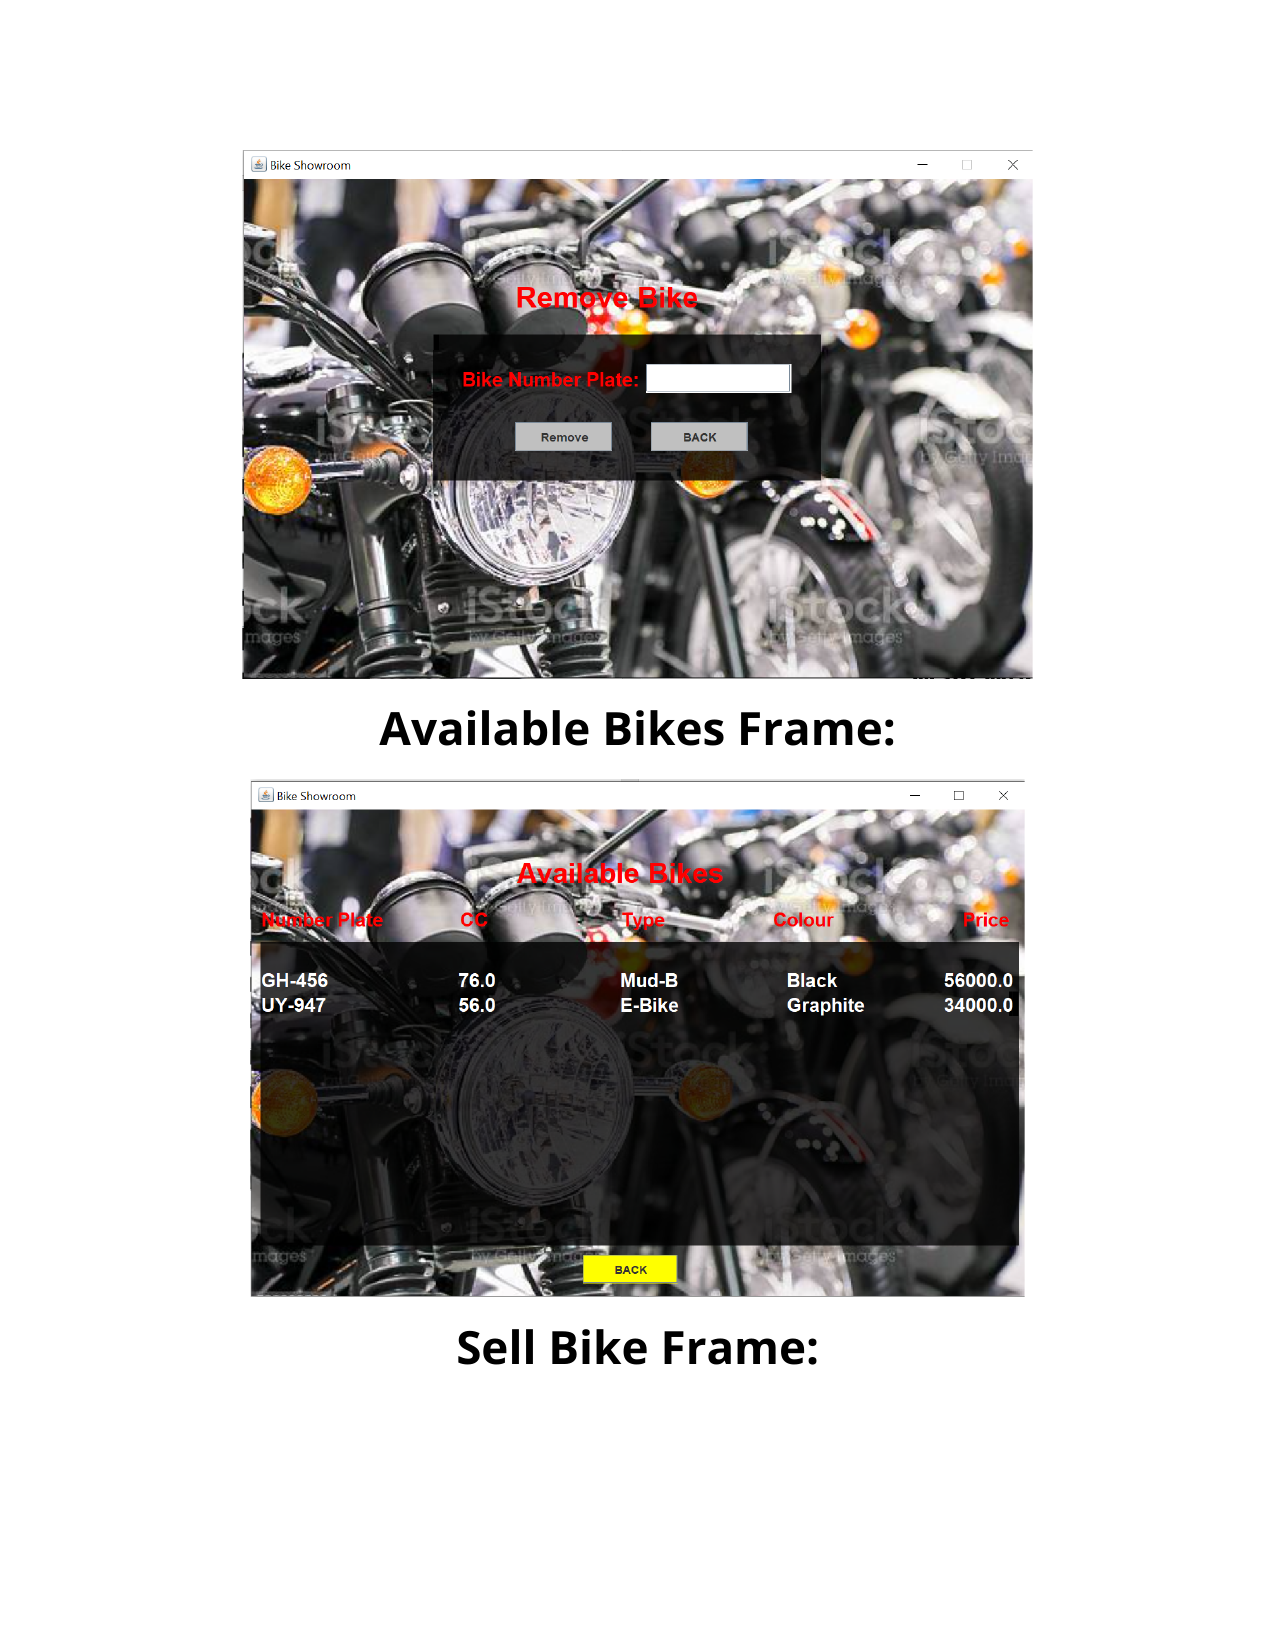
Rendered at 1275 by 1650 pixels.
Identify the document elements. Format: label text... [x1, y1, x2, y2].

text Sell Bike Frame: [150, 1315, 1125, 1378]
picture [250, 779, 1025, 1297]
picture [242, 150, 1033, 679]
text Available Bikes Frame: [150, 697, 1125, 759]
